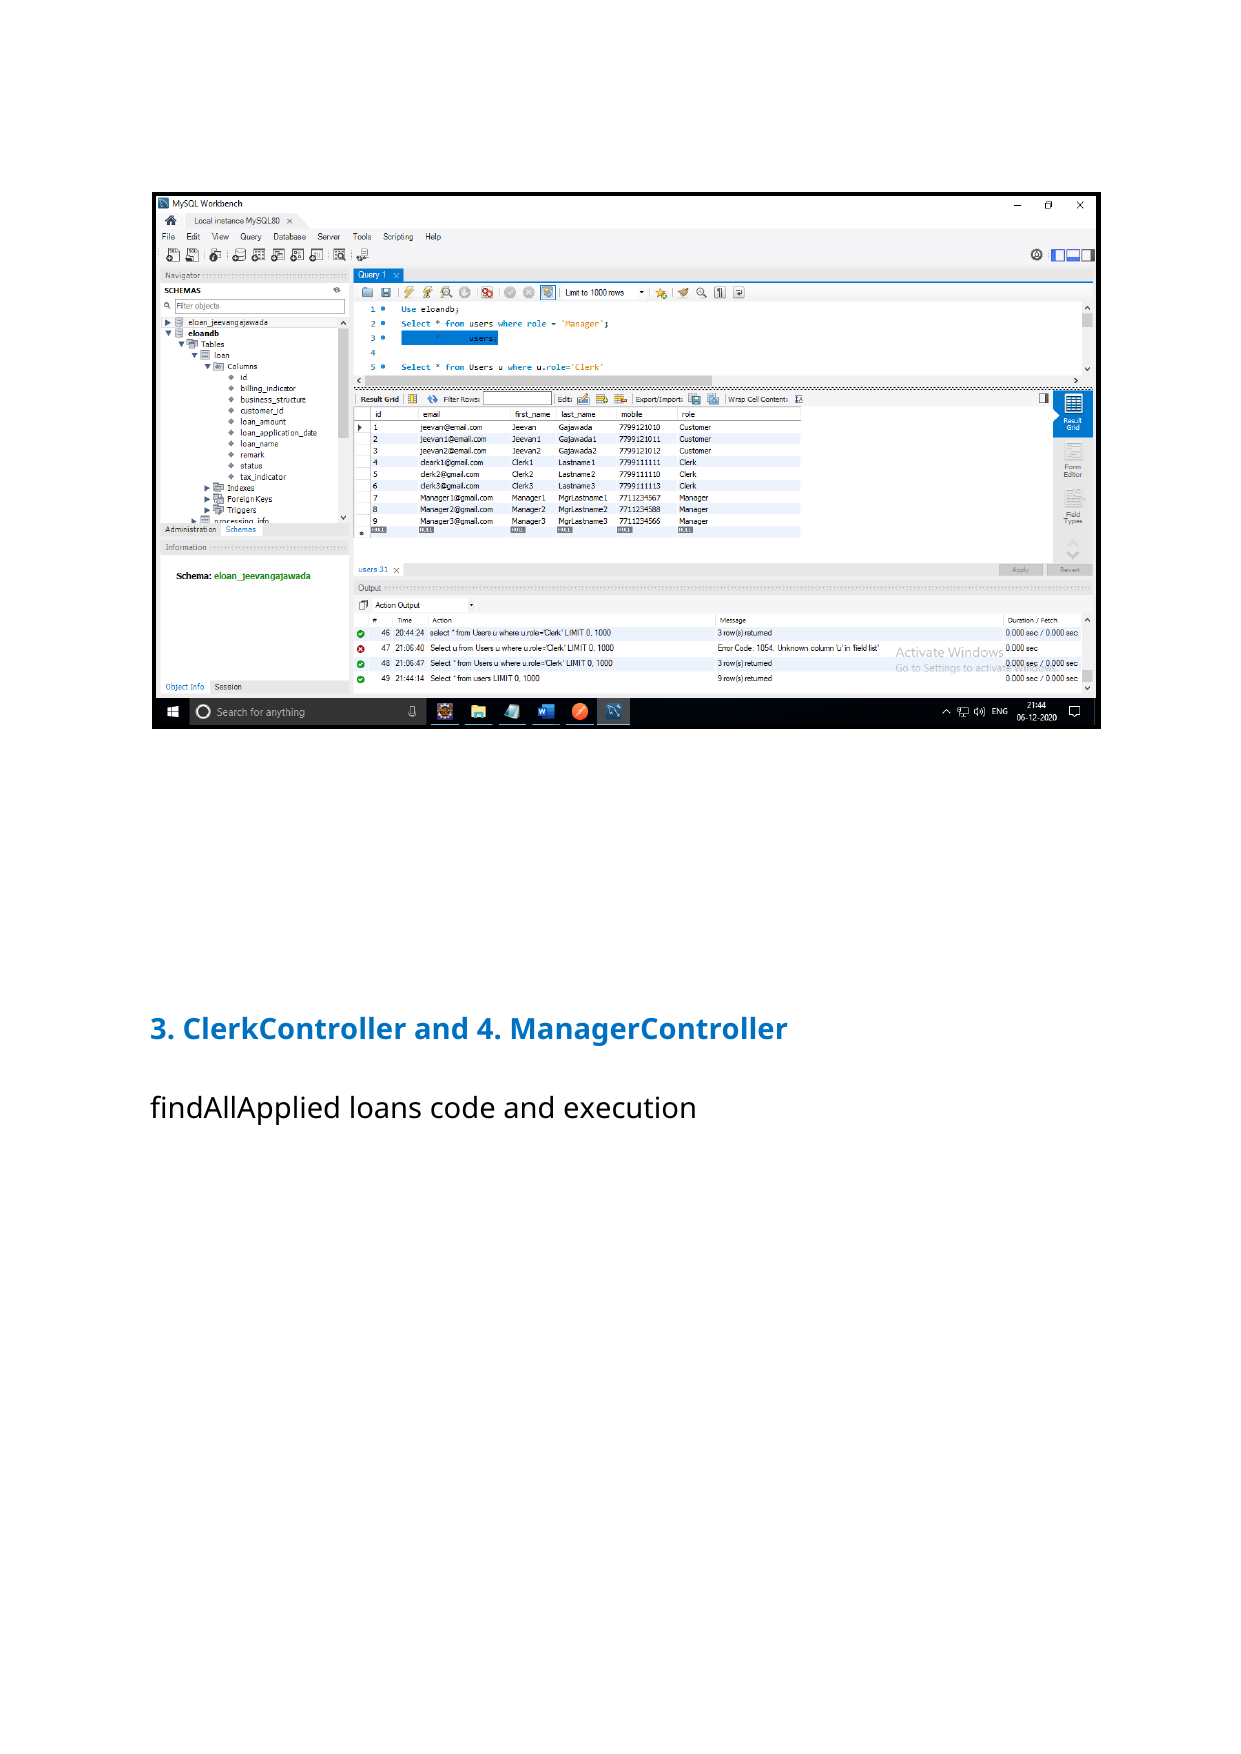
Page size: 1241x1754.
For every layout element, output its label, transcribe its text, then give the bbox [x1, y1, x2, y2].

picture [156, 196, 1096, 725]
text 3. ClerkController and 4. ManagerController [150, 1008, 1090, 1048]
text findAllApplied loans code and execution [150, 1088, 1090, 1127]
